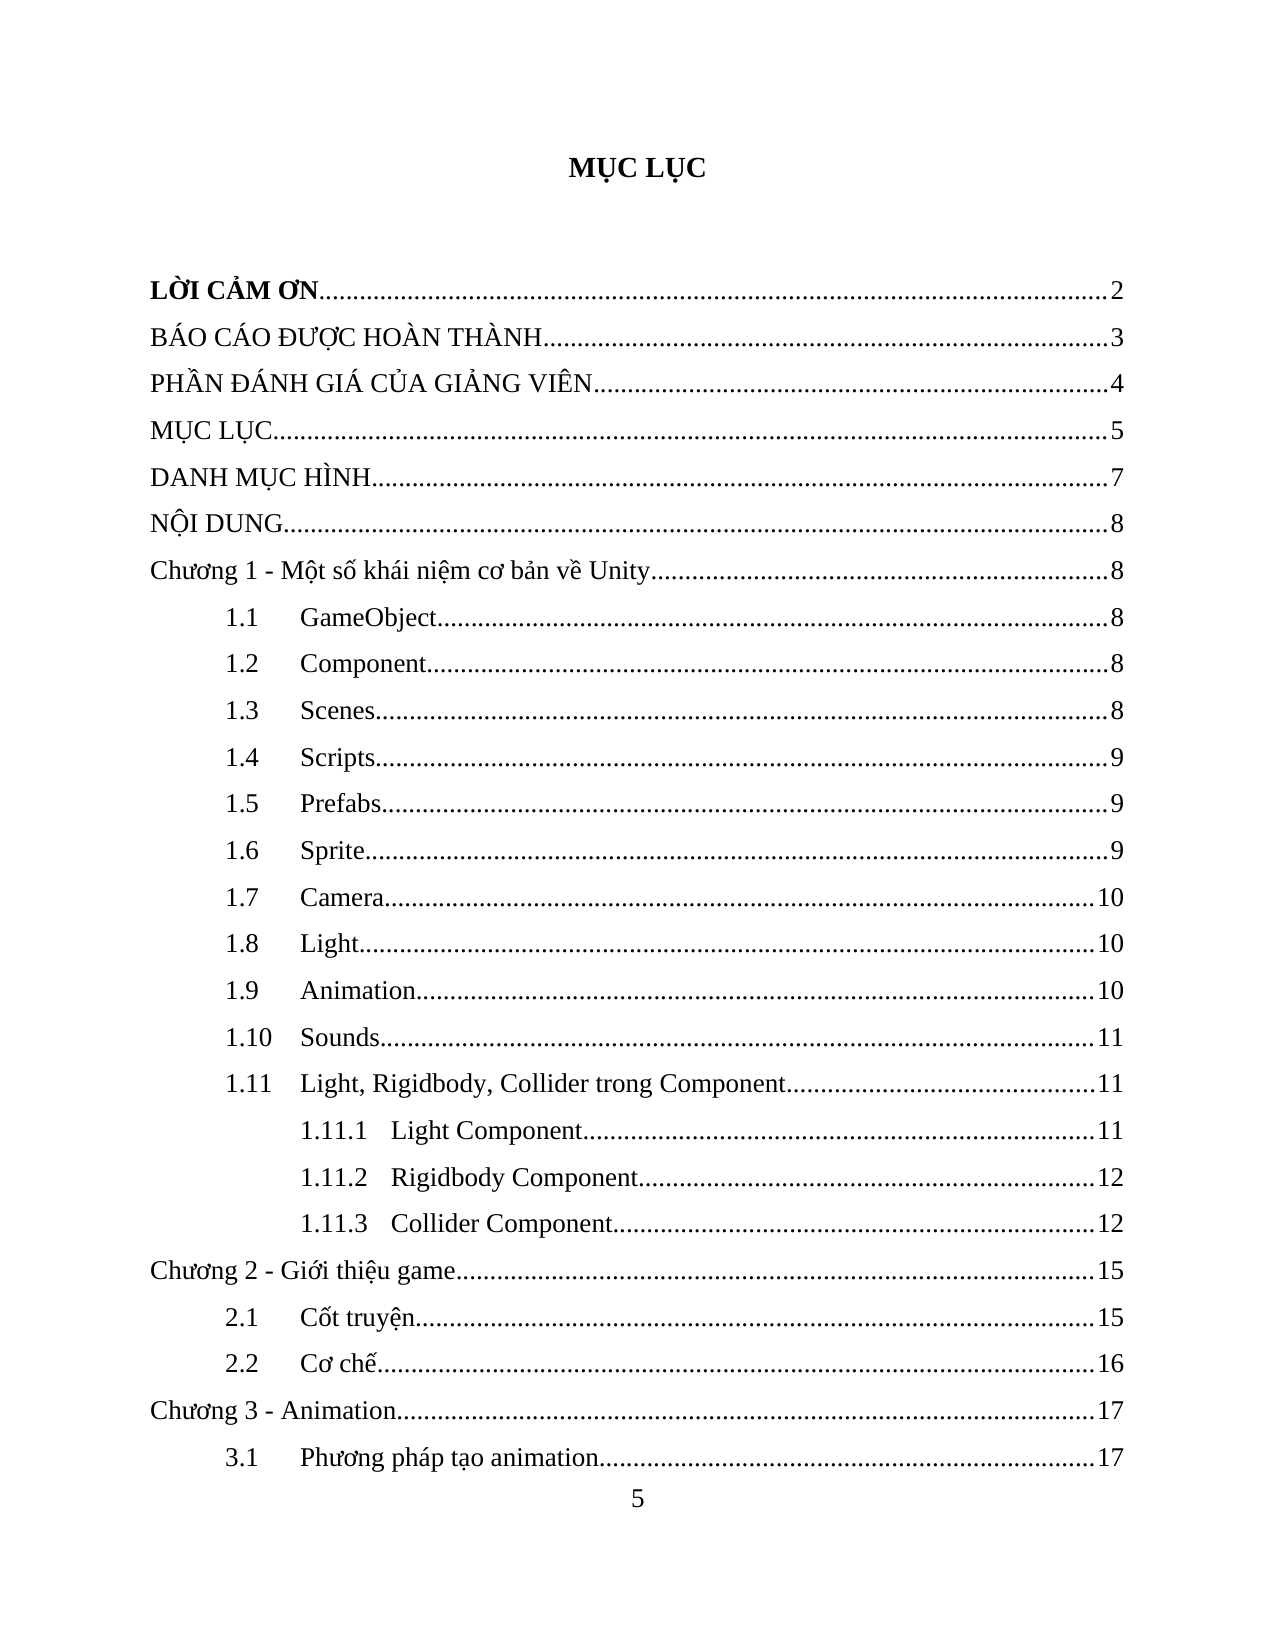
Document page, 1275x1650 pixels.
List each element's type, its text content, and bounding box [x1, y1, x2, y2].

subtitle MỤC LỤC [150, 150, 1125, 183]
